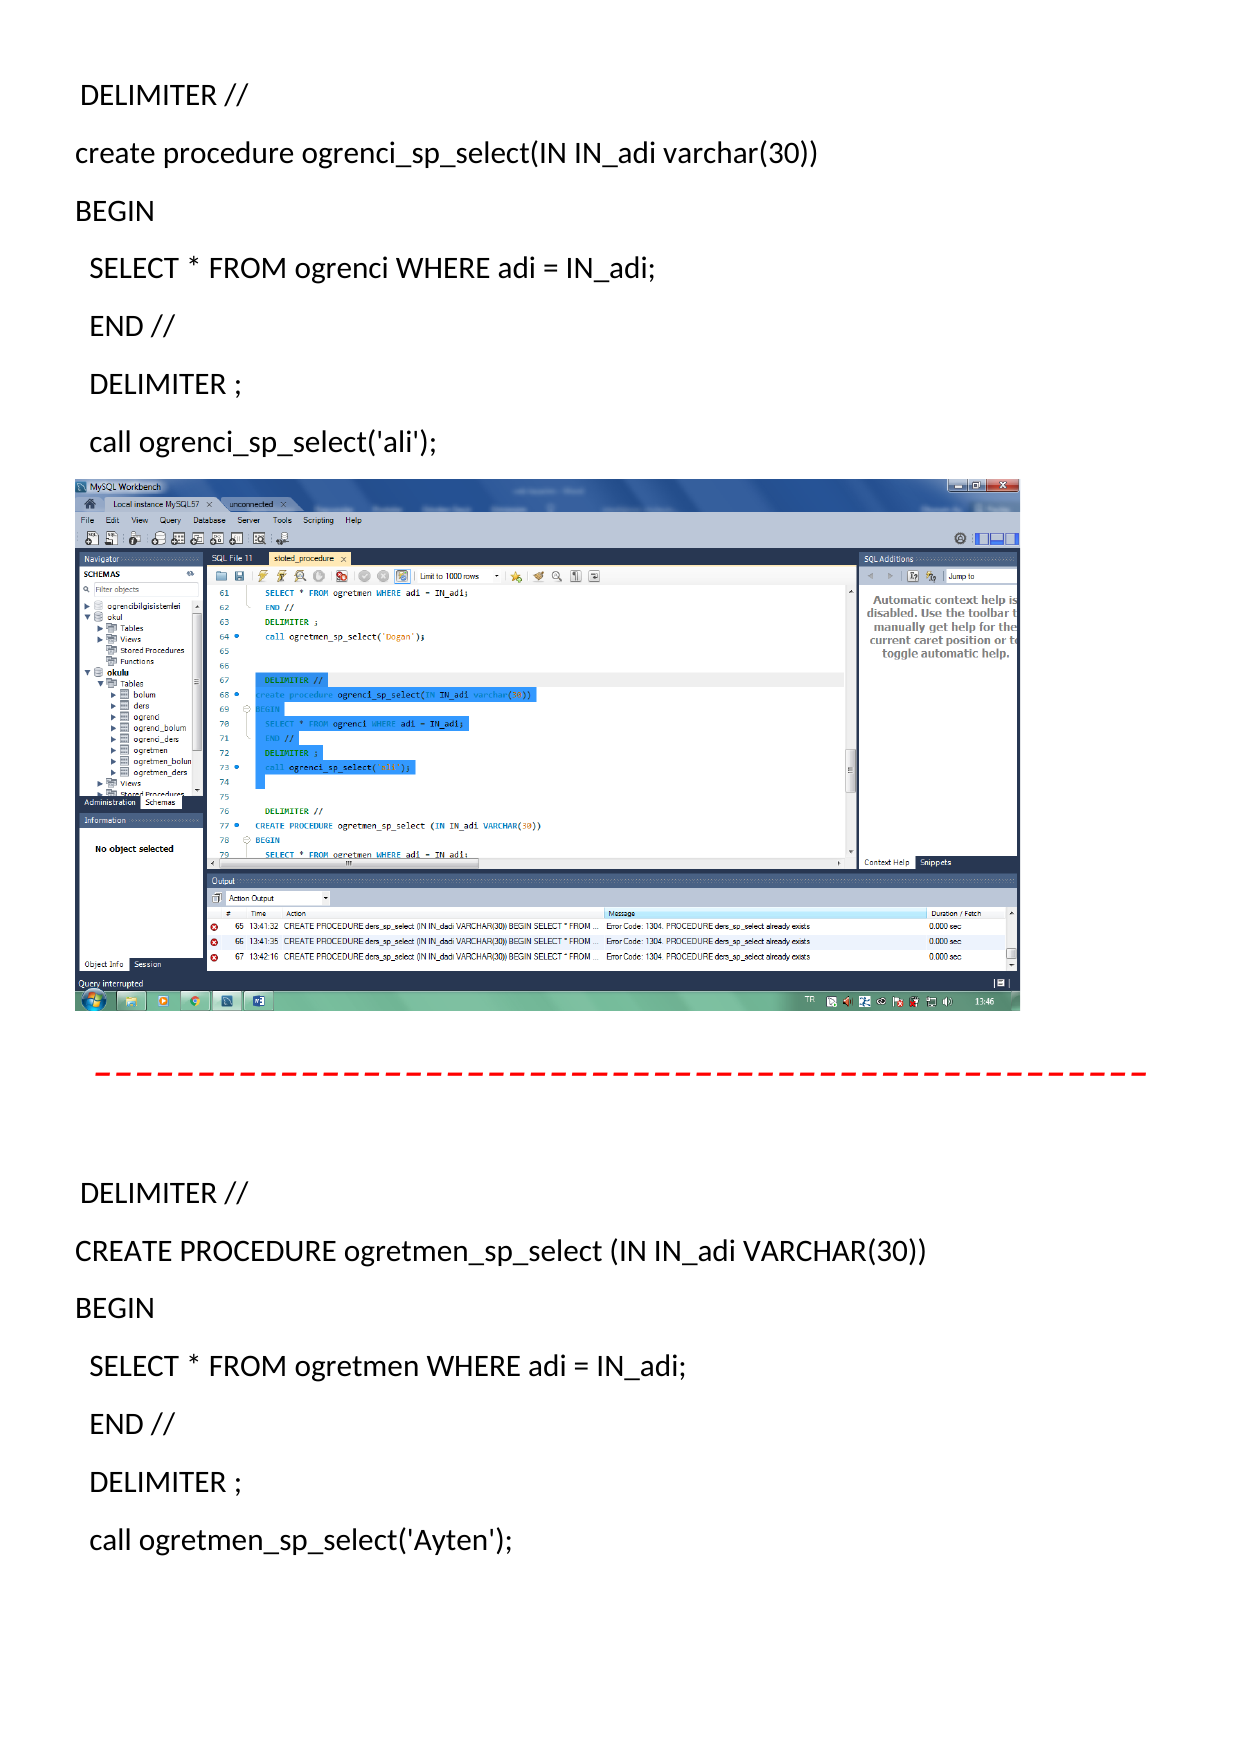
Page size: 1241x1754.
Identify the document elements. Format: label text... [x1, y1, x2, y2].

text END // [75, 306, 1165, 344]
text SELECT * FROM ogrenci WHERE adi = IN_adi; [75, 248, 1165, 287]
text END // [75, 1404, 1165, 1442]
text BEGIN [75, 1289, 1165, 1327]
text DELIMITER // [75, 1173, 1165, 1211]
text SELECT * FROM ogretmen WHERE adi = IN_adi; [75, 1346, 1165, 1384]
text create procedure ogrenci_sp_select(IN IN_adi varchar(30)) [75, 133, 1165, 171]
text call ogrenci_sp_select('ali'); [75, 422, 1165, 460]
text DELIMITER ; [75, 1462, 1165, 1500]
text DELIMITER ; [75, 364, 1165, 402]
text CREATE PROCEDURE ogretmen_sp_select (IN IN_adi VARCHAR(30)) [75, 1231, 1165, 1269]
text call ogretmen_sp_select('Ayten'); [75, 1520, 1165, 1558]
text DELIMITER // [75, 75, 1165, 113]
text ___________________________________________________ [75, 1030, 1165, 1081]
text BEGIN [75, 191, 1165, 229]
picture [75, 479, 1021, 1011]
